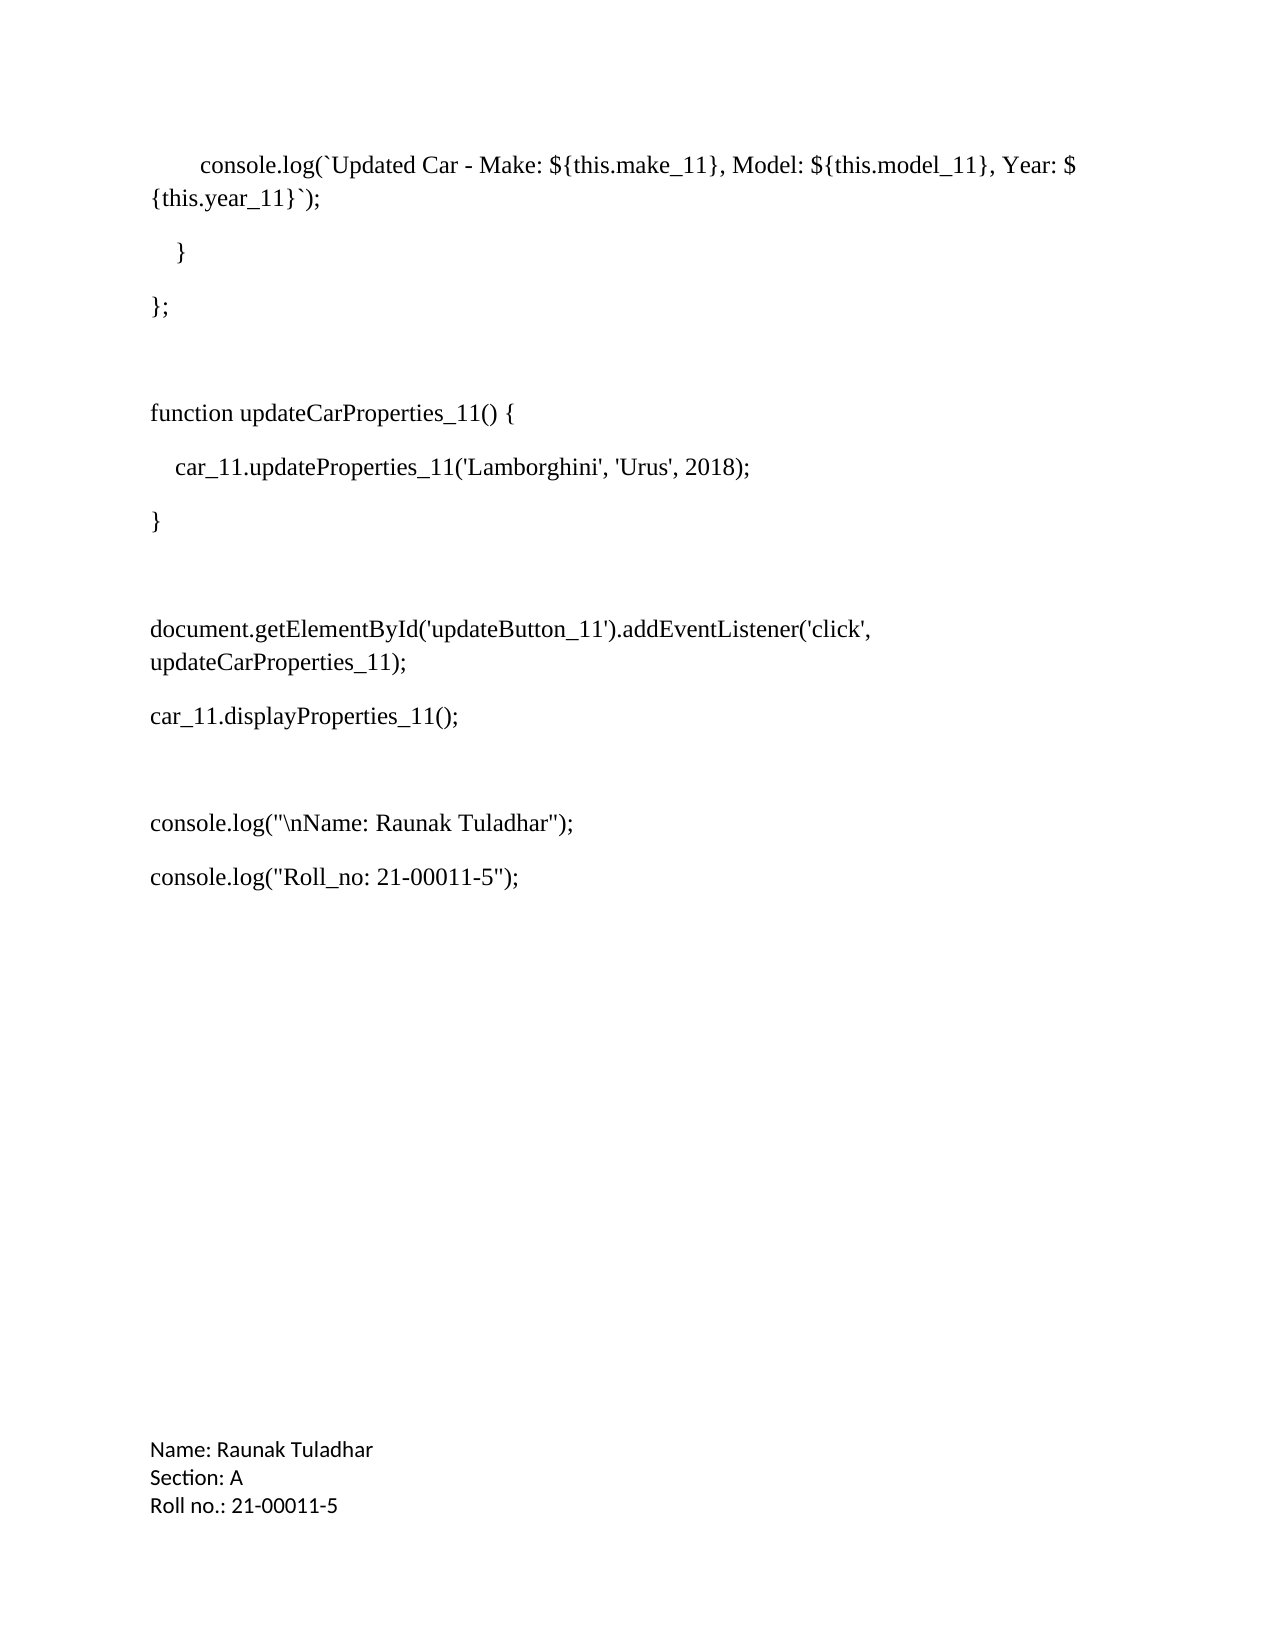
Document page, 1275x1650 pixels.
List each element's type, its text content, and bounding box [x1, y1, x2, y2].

text function updateCarProperties_11() { [150, 398, 1125, 427]
text } [150, 237, 1125, 266]
text document.getElementById('updateButton_11').addEventListener('click', updateCarProperties_11); [150, 614, 1125, 676]
text } [150, 506, 1125, 535]
text console.log("\nName: Raunak Tuladhar"); [150, 808, 1125, 837]
text console.log("Roll_no: 21-00011-5"); [150, 862, 1125, 891]
text console.log(`Updated Car - Make: ${this.make_11}, Model: ${this.model_11}, Year: ${this.year_11}`); [150, 150, 1125, 212]
text car_11.displayProperties_11(); [150, 701, 1125, 729]
text car_11.updateProperties_11('Lamborghini', 'Urus', 2018); [150, 452, 1125, 481]
text }; [150, 291, 1125, 319]
